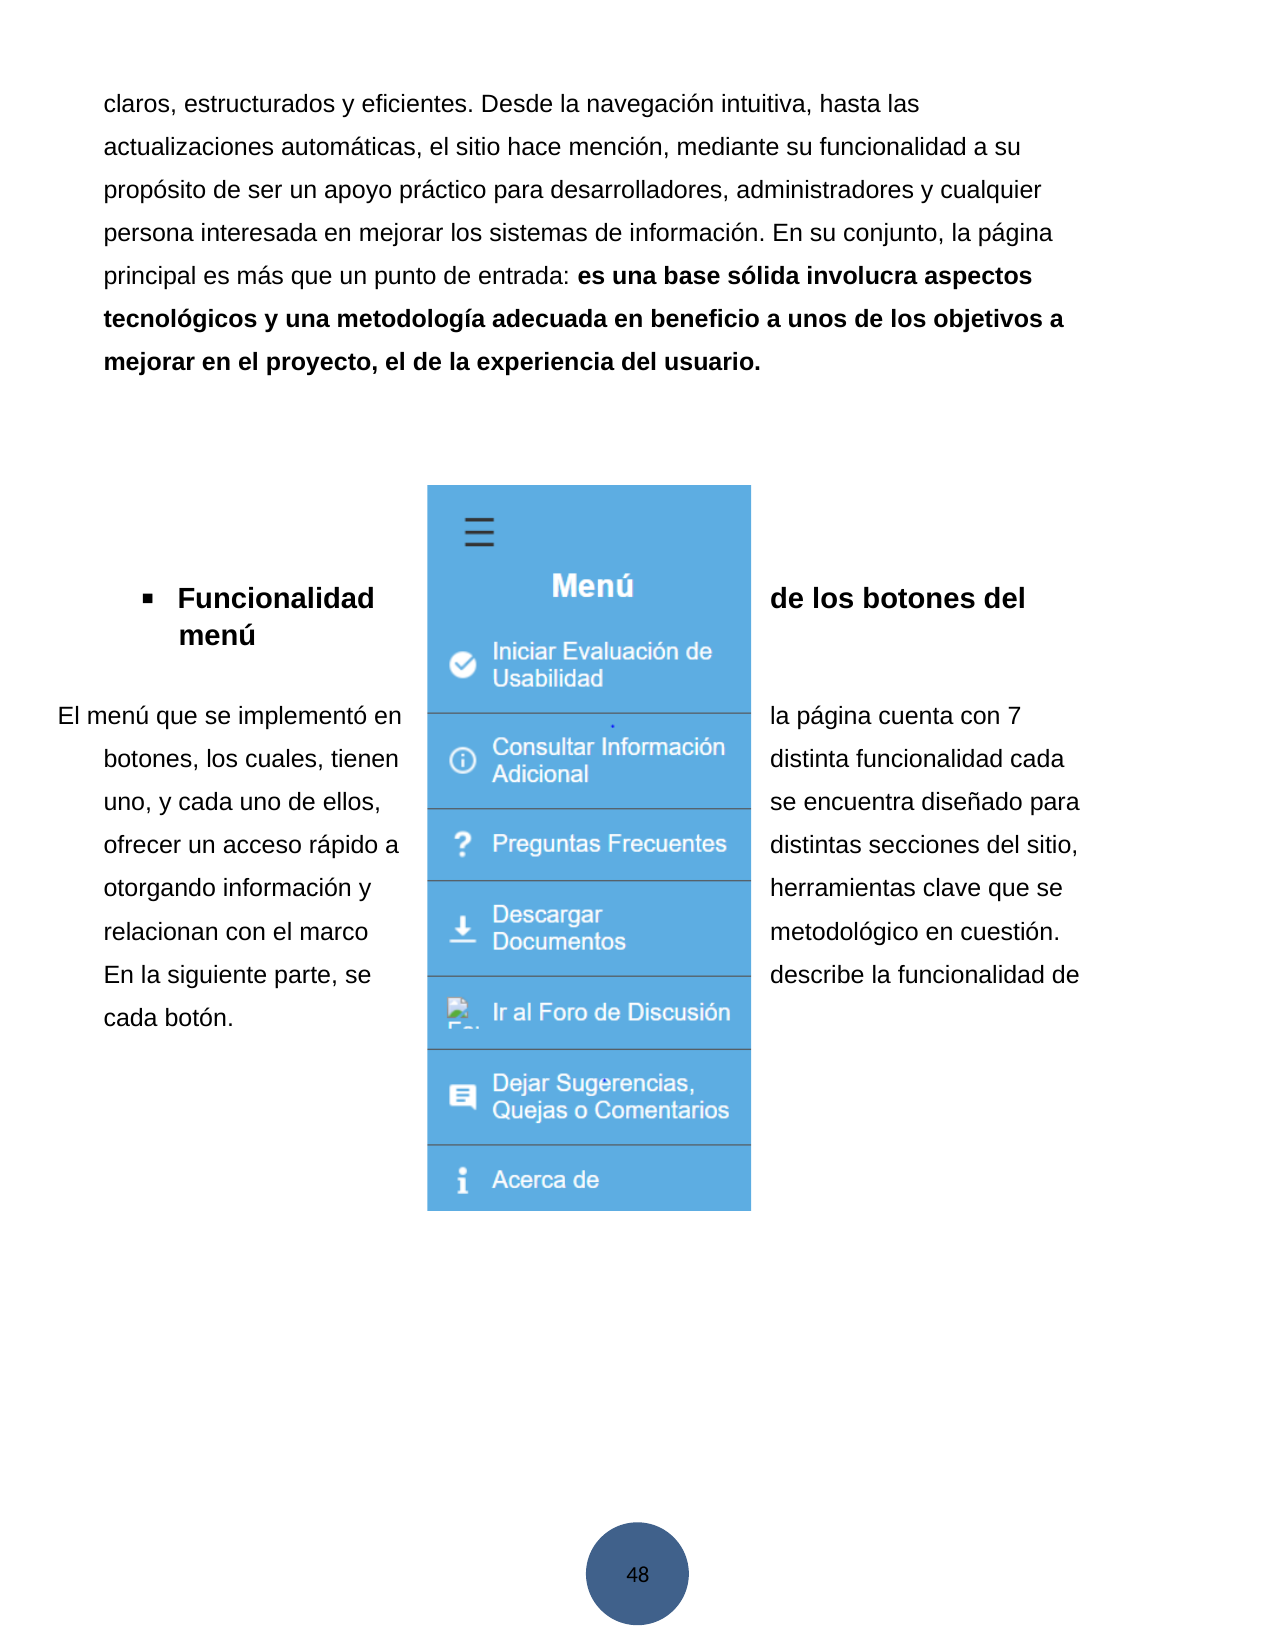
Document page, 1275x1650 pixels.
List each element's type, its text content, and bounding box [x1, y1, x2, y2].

subtitle Funcionalidad de los botones del menú [752, 582, 1098, 651]
text El menú que se implementó en la página cuenta con 7 botones, los cuales, tienen distinta funcionalidad cada uno, y cada uno de ellos, se encuentra diseñado para ofrecer un acceso rápido a distintas secciones del sitio, otorgando información y herramientas clave que se relacionan con el marco metodológico en cuestión. En la siguiente parte, se describe la funcionalidad de cada botón. [752, 701, 1098, 1032]
text El menú que se implementó en la página cuenta con 7 botones, los cuales, tienen distinta funcionalidad cada uno, y cada uno de ellos, se encuentra diseñado para ofrecer un acceso rápido a distintas secciones del sitio, otorgando información y herramientas clave que se relacionan con el marco metodológico en cuestión. En la siguiente parte, se describe la funcionalidad de cada botón. [57, 701, 427, 1032]
subtitle Funcionalidad de los botones del menú [141, 582, 427, 651]
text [57, 89, 1098, 376]
picture [427, 485, 752, 1210]
